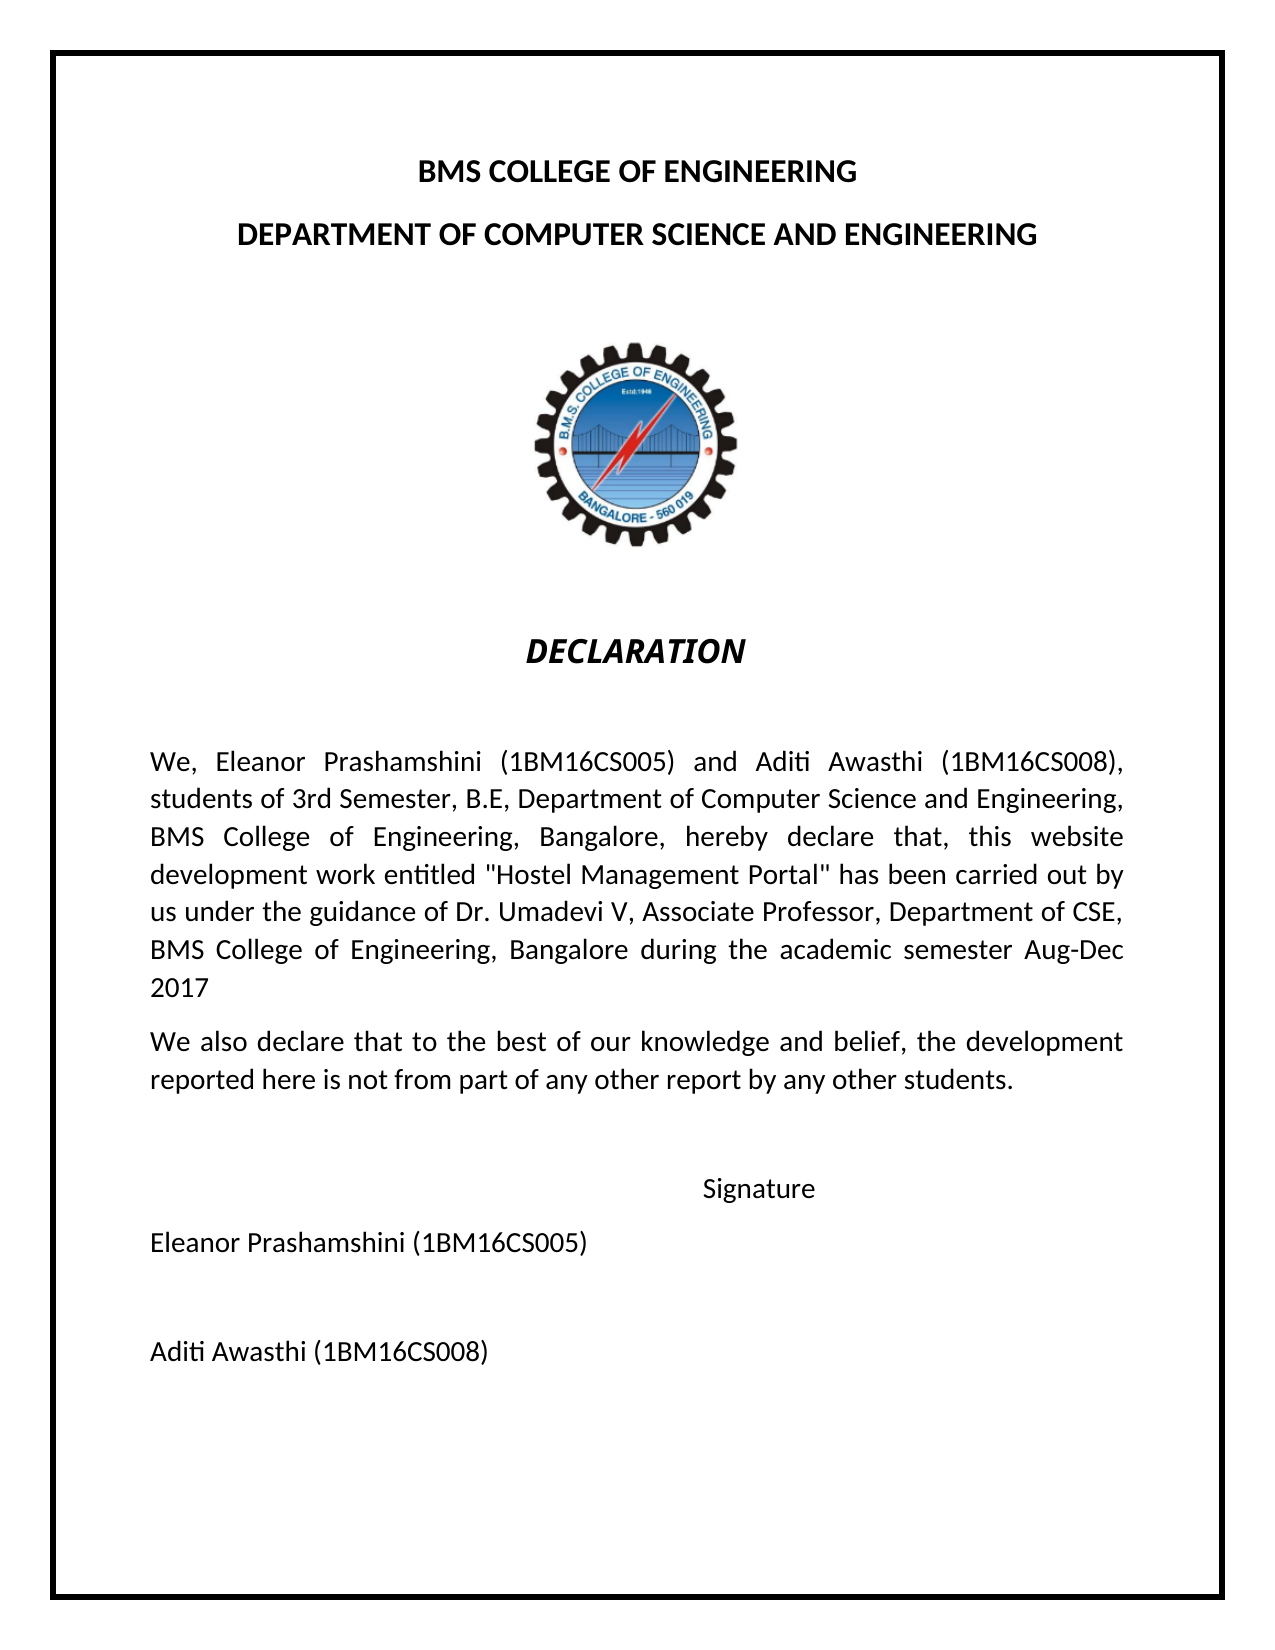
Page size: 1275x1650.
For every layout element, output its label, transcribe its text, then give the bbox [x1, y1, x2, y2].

picture [523, 336, 752, 554]
text We also declare that to the best of our knowledge and belief, the development reported here is not from part of any other report by any other students. [150, 1023, 1125, 1097]
text DECLARATION [150, 628, 1125, 673]
text BMS College of EngineerinG [150, 150, 1125, 191]
text DEPARTMENT OF COMPUTER SCIENCE AND ENGINEERING [150, 213, 1125, 254]
text Aditi Awasthi (1BM16CS008) [150, 1333, 1125, 1368]
text Signature [150, 1170, 1125, 1205]
text Eleanor Prashamshini (1BM16CS005) [150, 1224, 1125, 1260]
text We, Eleanor Prashamshini (1BM16CS005) and Aditi Awasthi (1BM16CS008), students of 3rd Semester, B.E, Department of Computer Science and Engineering, BMS College of Engineering, Bangalore, hereby declare that, this website development work entitled "Hostel Management Portal" has been carried out by us under the guidance of Dr. Umadevi V, Associate Professor, Department of CSE, BMS College of Engineering, Bangalore during the academic semester Aug-Dec 2017 [150, 743, 1125, 1004]
